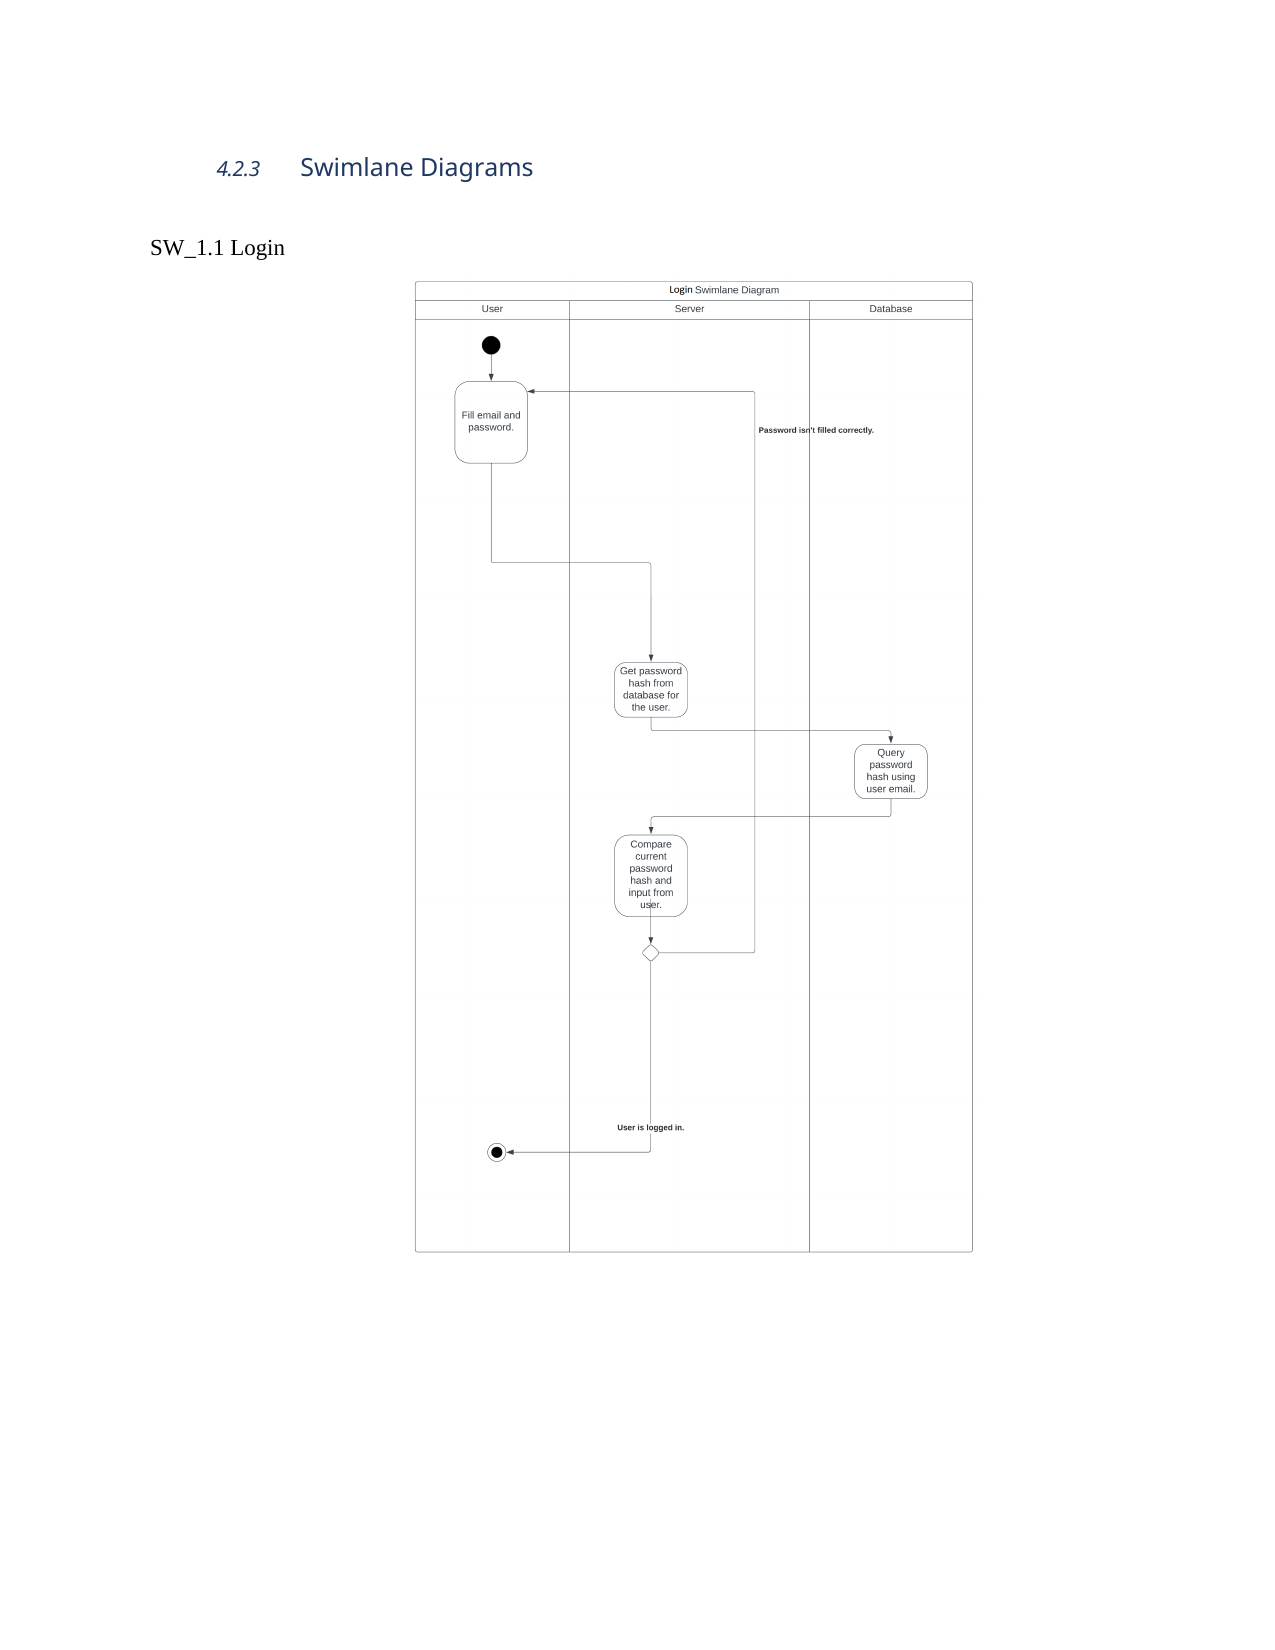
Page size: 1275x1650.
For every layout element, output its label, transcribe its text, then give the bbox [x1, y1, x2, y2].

picture [412, 269, 983, 1260]
subtitle Swimlane Diagrams [216, 150, 1125, 184]
text SW_1.1 Login [150, 234, 1125, 260]
